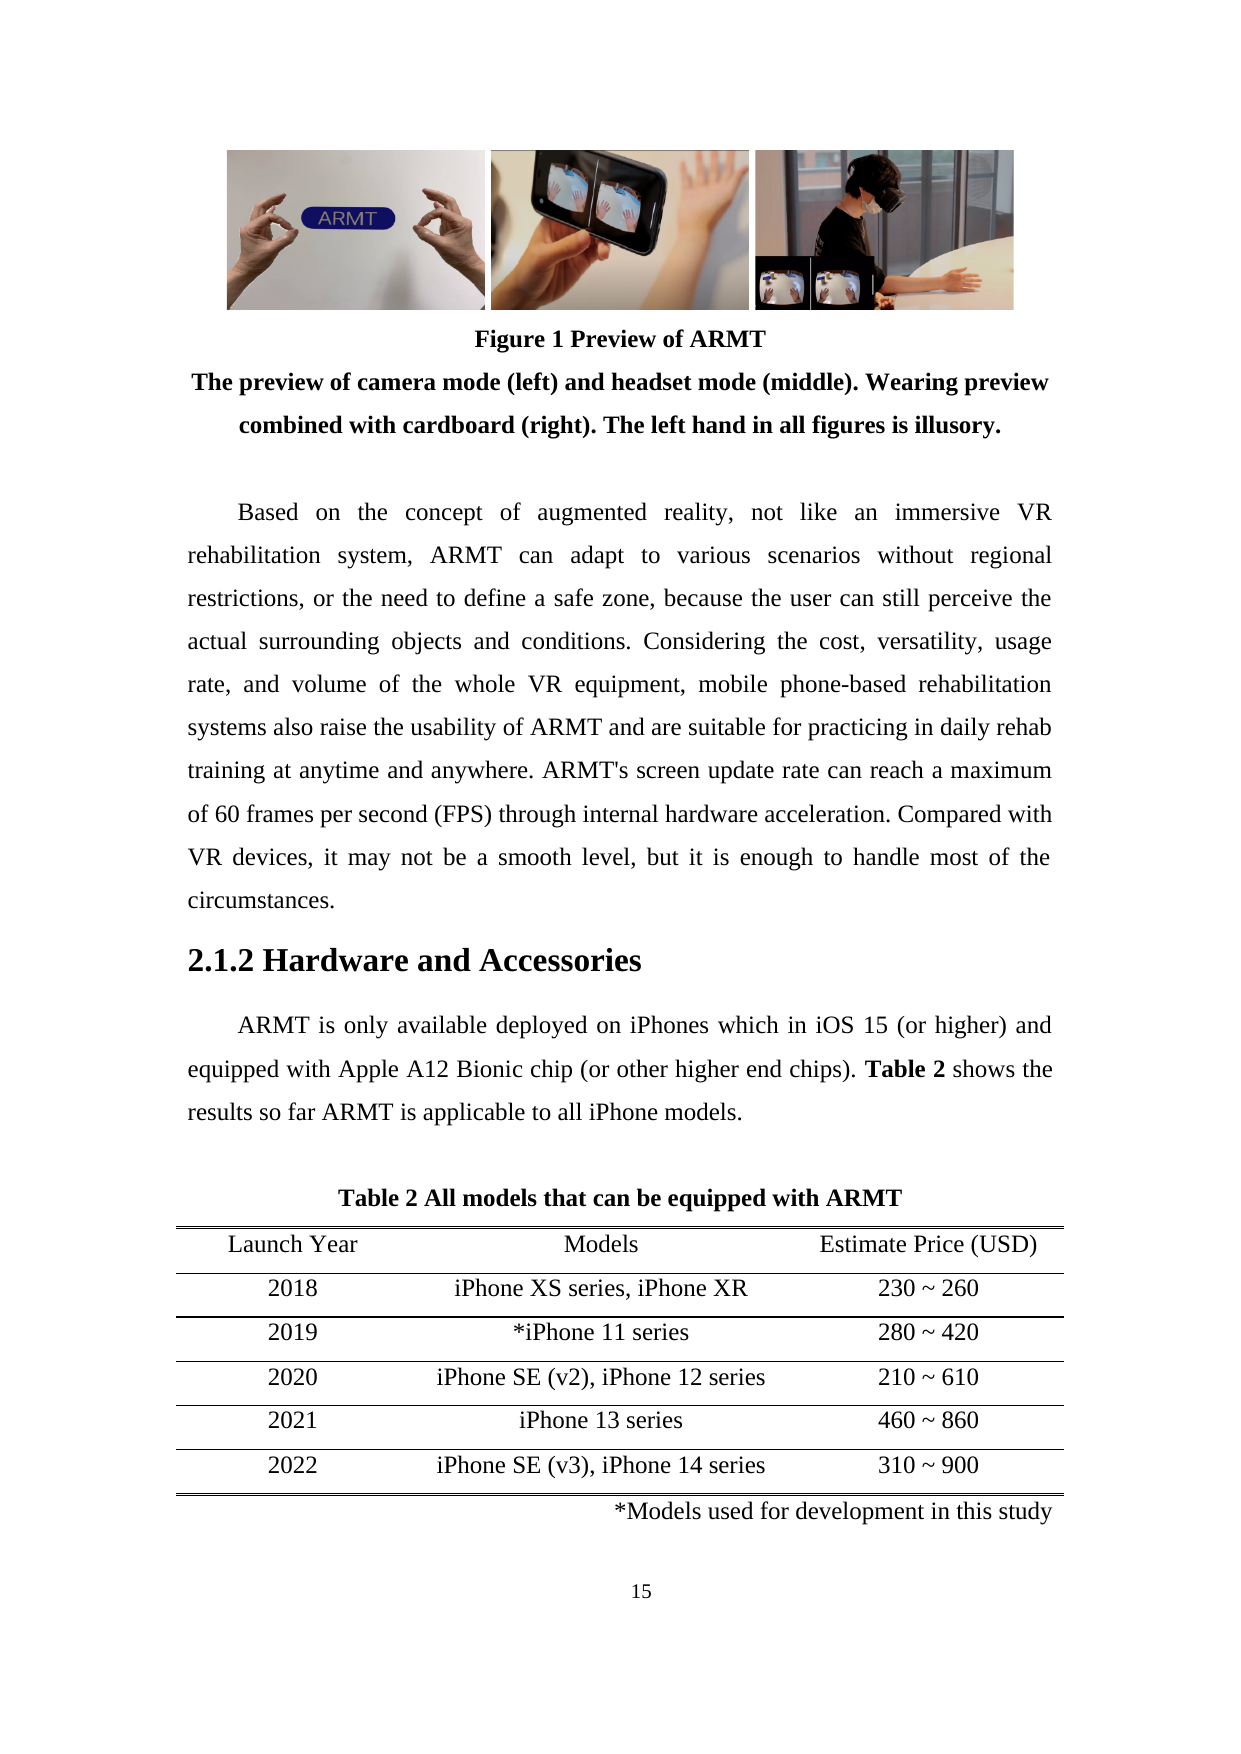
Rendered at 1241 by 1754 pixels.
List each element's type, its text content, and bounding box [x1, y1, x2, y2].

table_cell 310 ~ 900 [793, 1450, 1064, 1493]
table_cell *iPhone 11 series [409, 1318, 793, 1361]
text Table 2 All models that can be equipped with ARMT [187, 1183, 1053, 1212]
table_cell 2018 [176, 1274, 409, 1316]
table_cell iPhone 13 series [409, 1406, 793, 1449]
text *Models used for development in this study [187, 1496, 1053, 1524]
table_cell 2022 [176, 1450, 409, 1493]
table_cell 210 ~ 610 [793, 1362, 1064, 1404]
text Based on the concept of augmented reality, not like an immersive VR rehabilitation system, ARMT can adapt to various scenarios without regional restrictions, or the need to define a safe zone, because the user can still perceive the actual surrounding objects and conditions. Considering the cost, versatility, usage rate, and volume of the whole VR equipment, mobile phone-based rehabilitation systems also raise the usability of ARMT and are suitable for practicing in daily rehab training at anytime and anywhere. ARMT's screen update rate can reach a maximum of 60 frames per second (FPS) through internal hardware acceleration. Compared with VR devices, it may not be a smooth level, but it is enough to handle most of the circumstances. [187, 497, 1053, 914]
table_cell 280 ~ 420 [793, 1318, 1064, 1361]
table_cell 2021 [176, 1406, 409, 1449]
table_cell iPhone SE (v2), iPhone 12 series [409, 1362, 793, 1404]
table_cell iPhone SE (v3), iPhone 14 series [409, 1450, 793, 1493]
picture [755, 150, 1014, 310]
table_cell 460 ~ 860 [793, 1406, 1064, 1449]
table_header Estimate Price (USD) [793, 1229, 1064, 1272]
picture [491, 150, 749, 310]
table_cell 2019 [176, 1318, 409, 1361]
table_cell iPhone XS series, iPhone XR [409, 1274, 793, 1316]
table_cell 2020 [176, 1362, 409, 1404]
table_header Models [409, 1229, 793, 1272]
text The preview of camera mode (left) and headset mode (middle). Wearing preview combined with cardboard (right). The left hand in all figures is illusory. [187, 367, 1053, 439]
table_cell 230 ~ 260 [793, 1274, 1064, 1316]
text ARMT is only available deployed on iPhones which in iOS 15 (or higher) and equipped with Apple A12 Bionic chip (or other higher end chips). Table 2 shows the results so far ARMT is applicable to all iPhone models. [187, 1011, 1053, 1126]
table_header Launch Year [176, 1229, 409, 1272]
picture [226, 150, 485, 310]
text Figure 1 Preview of ARMT [187, 324, 1053, 353]
subtitle 2.1.2 Hardware and Accessories [187, 941, 1053, 979]
